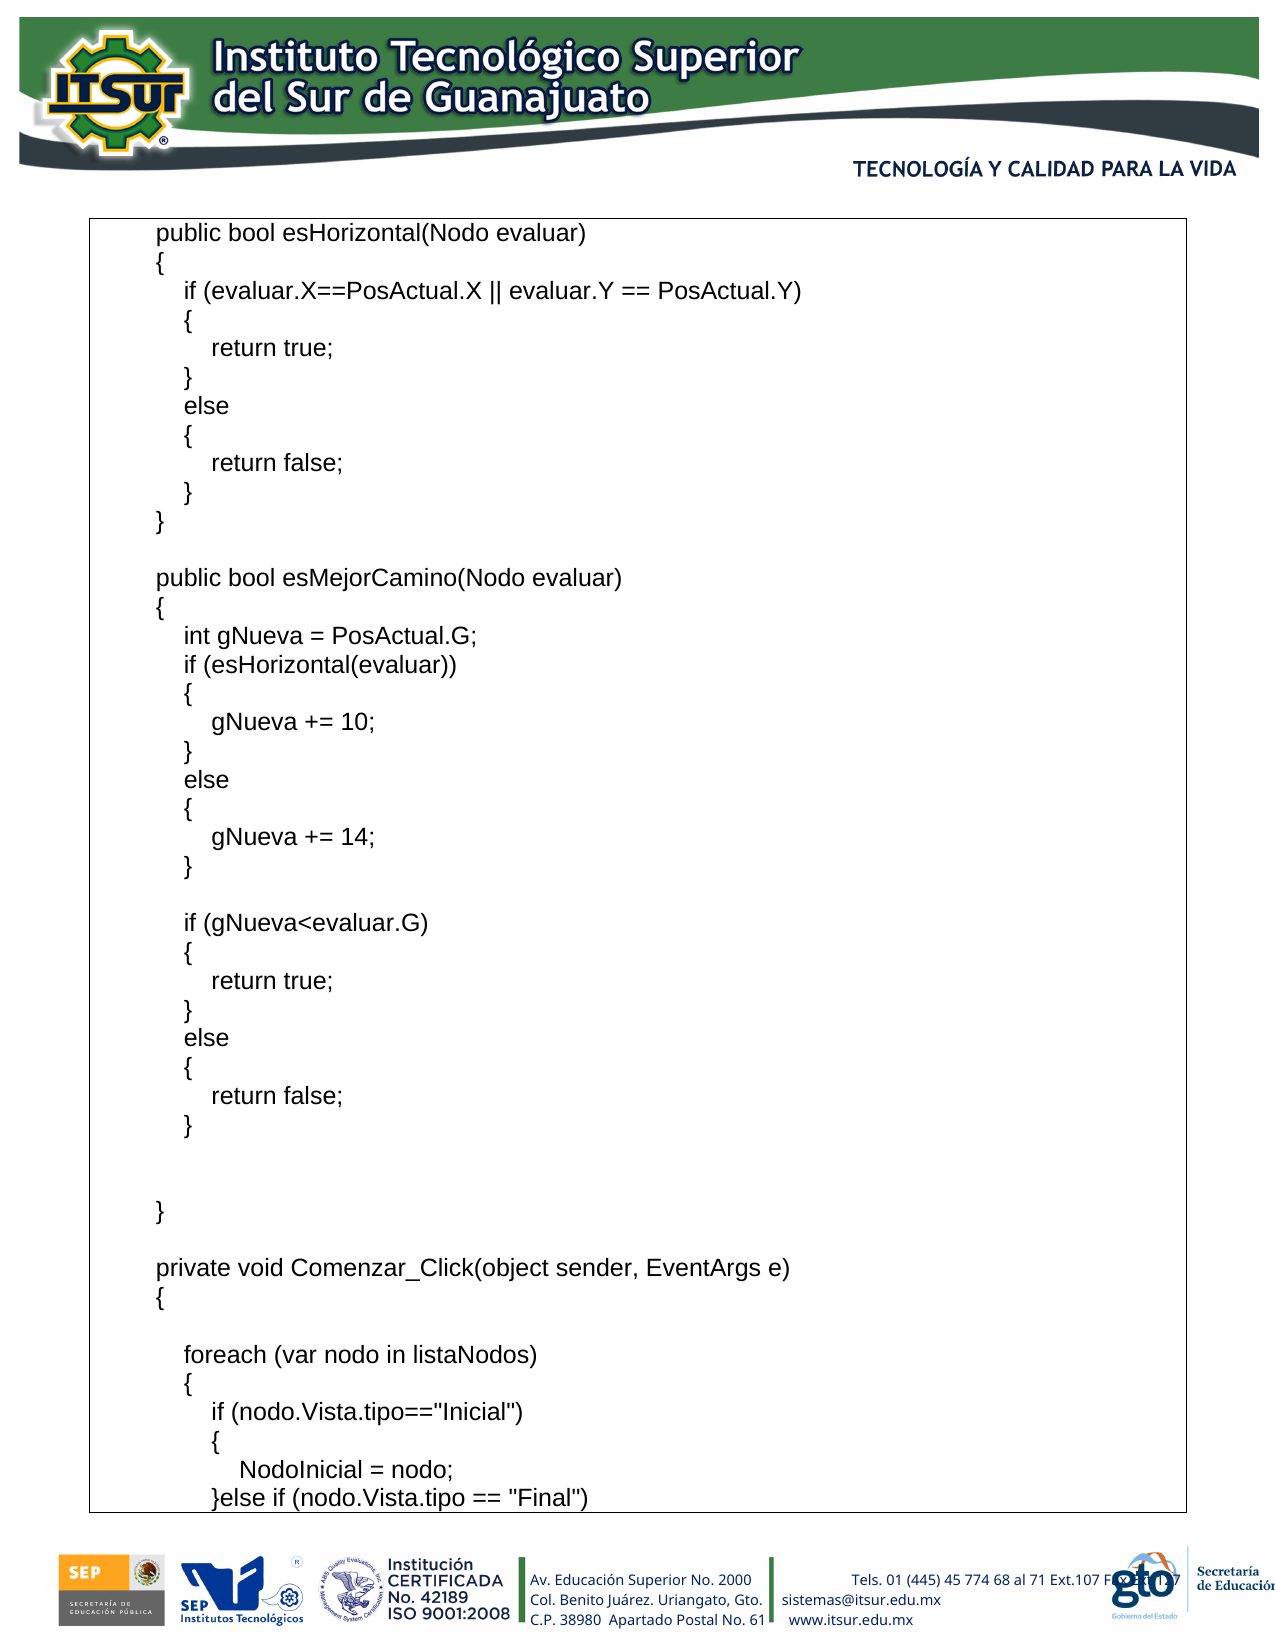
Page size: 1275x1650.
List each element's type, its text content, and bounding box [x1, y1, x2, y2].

picture [43, 1531, 1275, 1644]
picture [19, 17, 1259, 196]
